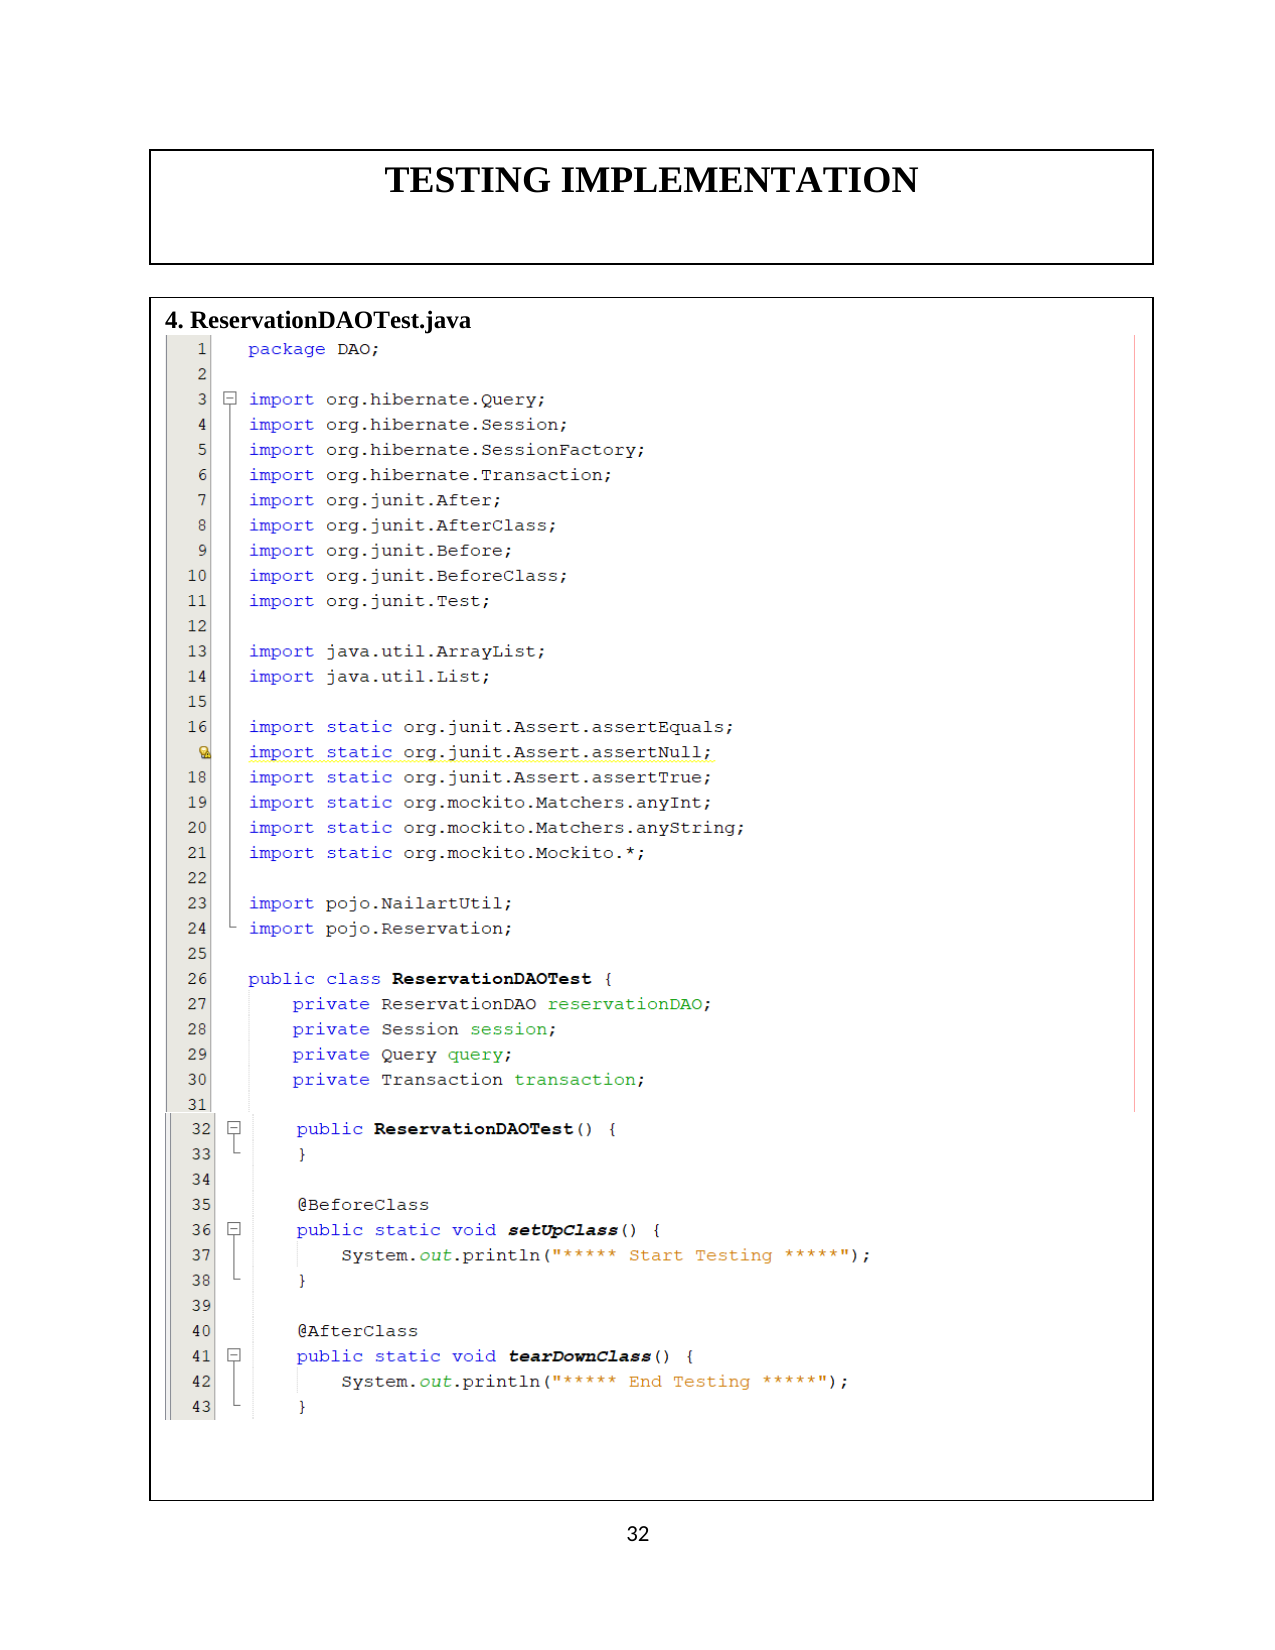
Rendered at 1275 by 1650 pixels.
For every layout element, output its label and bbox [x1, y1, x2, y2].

picture [165, 1113, 1137, 1420]
picture [165, 335, 1137, 1112]
